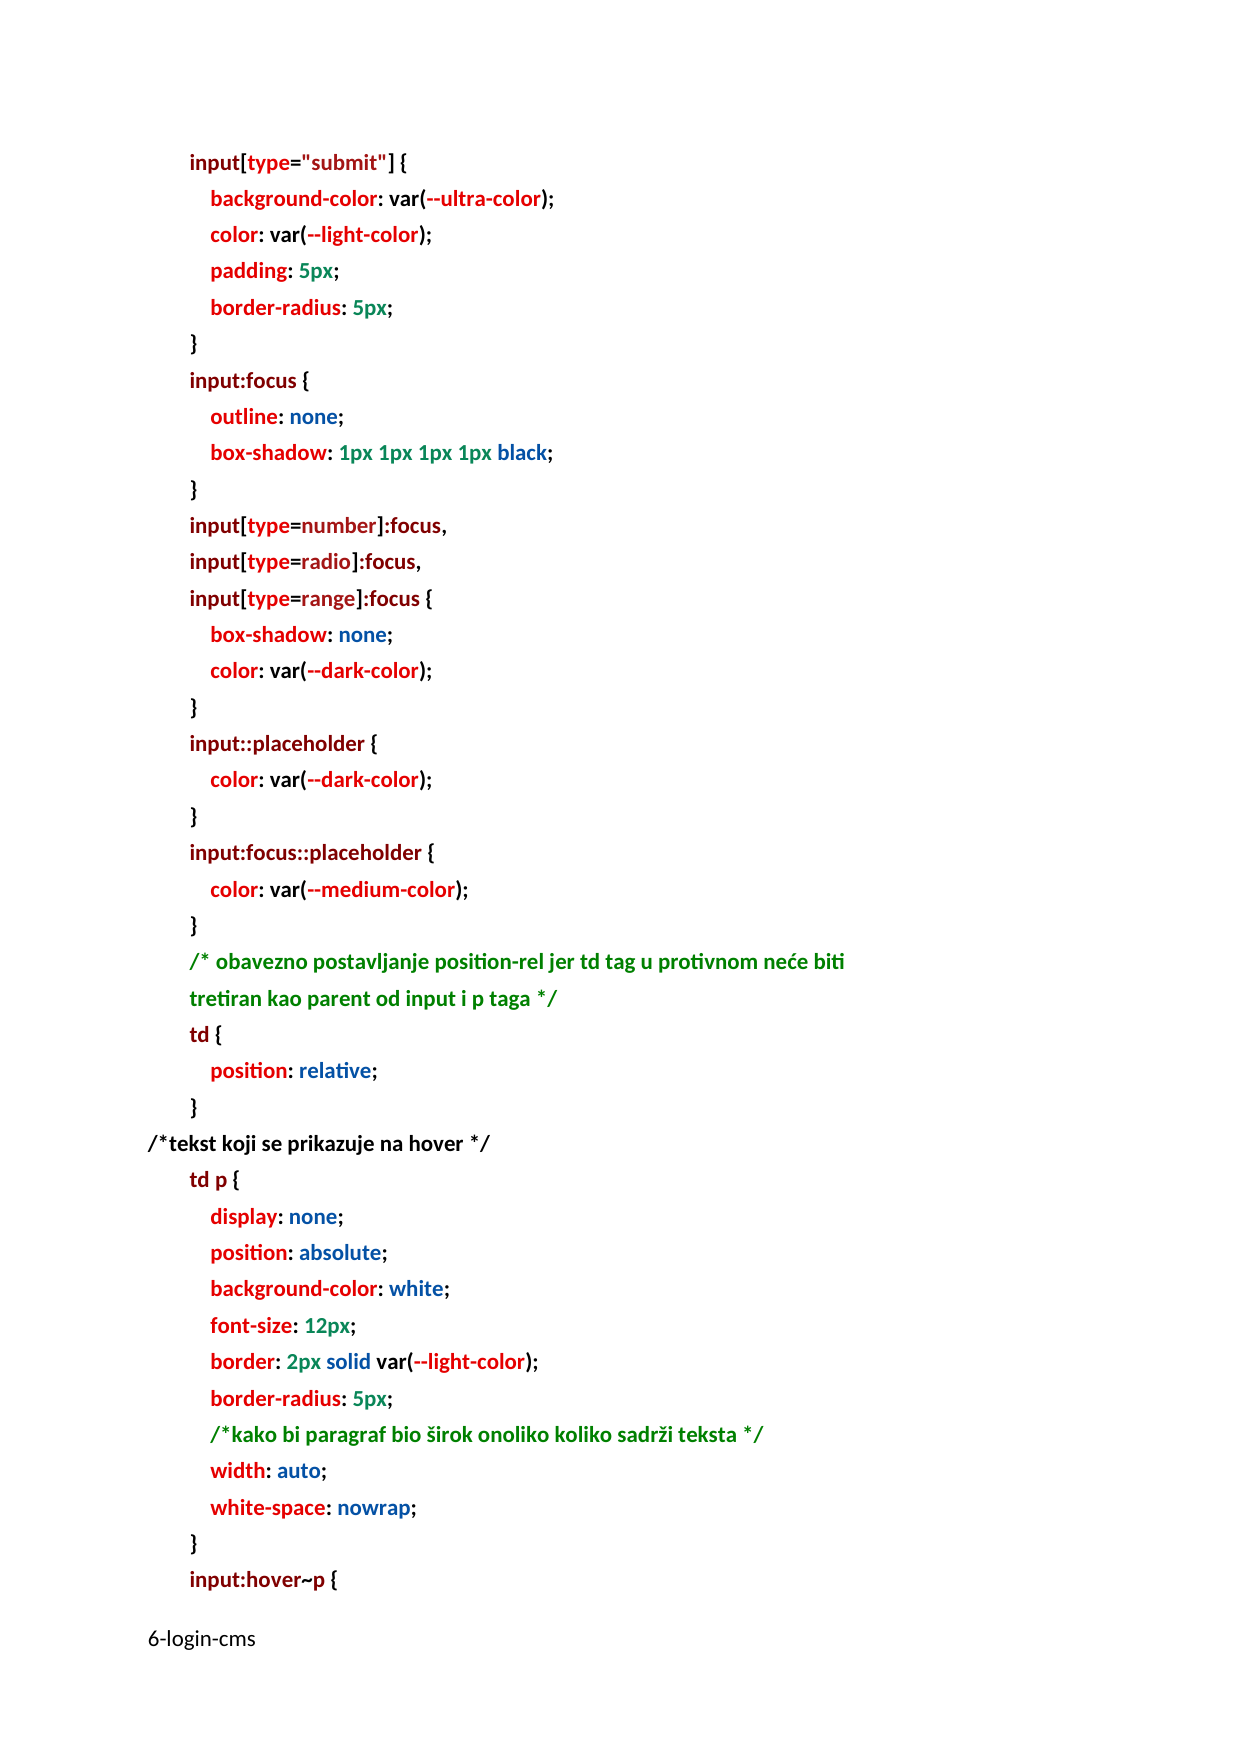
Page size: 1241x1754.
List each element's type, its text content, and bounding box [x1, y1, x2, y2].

text input[type=radio]:focus, [148, 547, 1093, 576]
text width: auto; [148, 1456, 1093, 1484]
text color: var(--medium-color); [148, 875, 1093, 903]
text border-radius: 5px; [148, 293, 1093, 321]
text position: absolute; [148, 1238, 1093, 1266]
text color: var(--dark-color); [148, 766, 1093, 794]
text /*kako bi paragraf bio širok onoliko koliko sadrži teksta */ [148, 1420, 1093, 1448]
text } [148, 911, 1093, 939]
text border-radius: 5px; [148, 1384, 1093, 1412]
text box-shadow: 1px 1px 1px 1px black; [148, 438, 1093, 466]
text input[type=range]:focus { [148, 584, 1093, 612]
text } [148, 329, 1093, 357]
text } [148, 1529, 1093, 1557]
text } [148, 475, 1093, 503]
text /*tekst koji se prikazuje na hover */ [148, 1129, 1093, 1157]
text tretiran kao parent od input i p taga */ [148, 984, 1093, 1012]
text input[type=number]:focus, [148, 511, 1093, 539]
text } [148, 802, 1093, 830]
text input:focus { [148, 366, 1093, 394]
text background-color: var(--ultra-color); [148, 184, 1093, 212]
text input:hover~p { [148, 1565, 1093, 1593]
text } [148, 1093, 1093, 1121]
text color: var(--light-color); [148, 220, 1093, 248]
text td { [148, 1020, 1093, 1048]
text input[type="submit"] { [148, 148, 1093, 176]
text border: 2px solid var(--light-color); [148, 1347, 1093, 1375]
text outline: none; [148, 402, 1093, 430]
text /* obavezno postavljanje position-rel jer td tag u protivnom neće biti [148, 947, 1093, 975]
text } [148, 693, 1093, 721]
text position: relative; [148, 1056, 1093, 1084]
text box-shadow: none; [148, 620, 1093, 648]
text color: var(--dark-color); [148, 657, 1093, 684]
text input::placeholder { [148, 729, 1093, 757]
text font-size: 12px; [148, 1311, 1093, 1339]
text display: none; [148, 1202, 1093, 1230]
text td p { [148, 1166, 1093, 1193]
text background-color: white; [148, 1274, 1093, 1303]
text white-space: nowrap; [148, 1493, 1093, 1521]
text input:focus::placeholder { [148, 838, 1093, 866]
text padding: 5px; [148, 257, 1093, 285]
